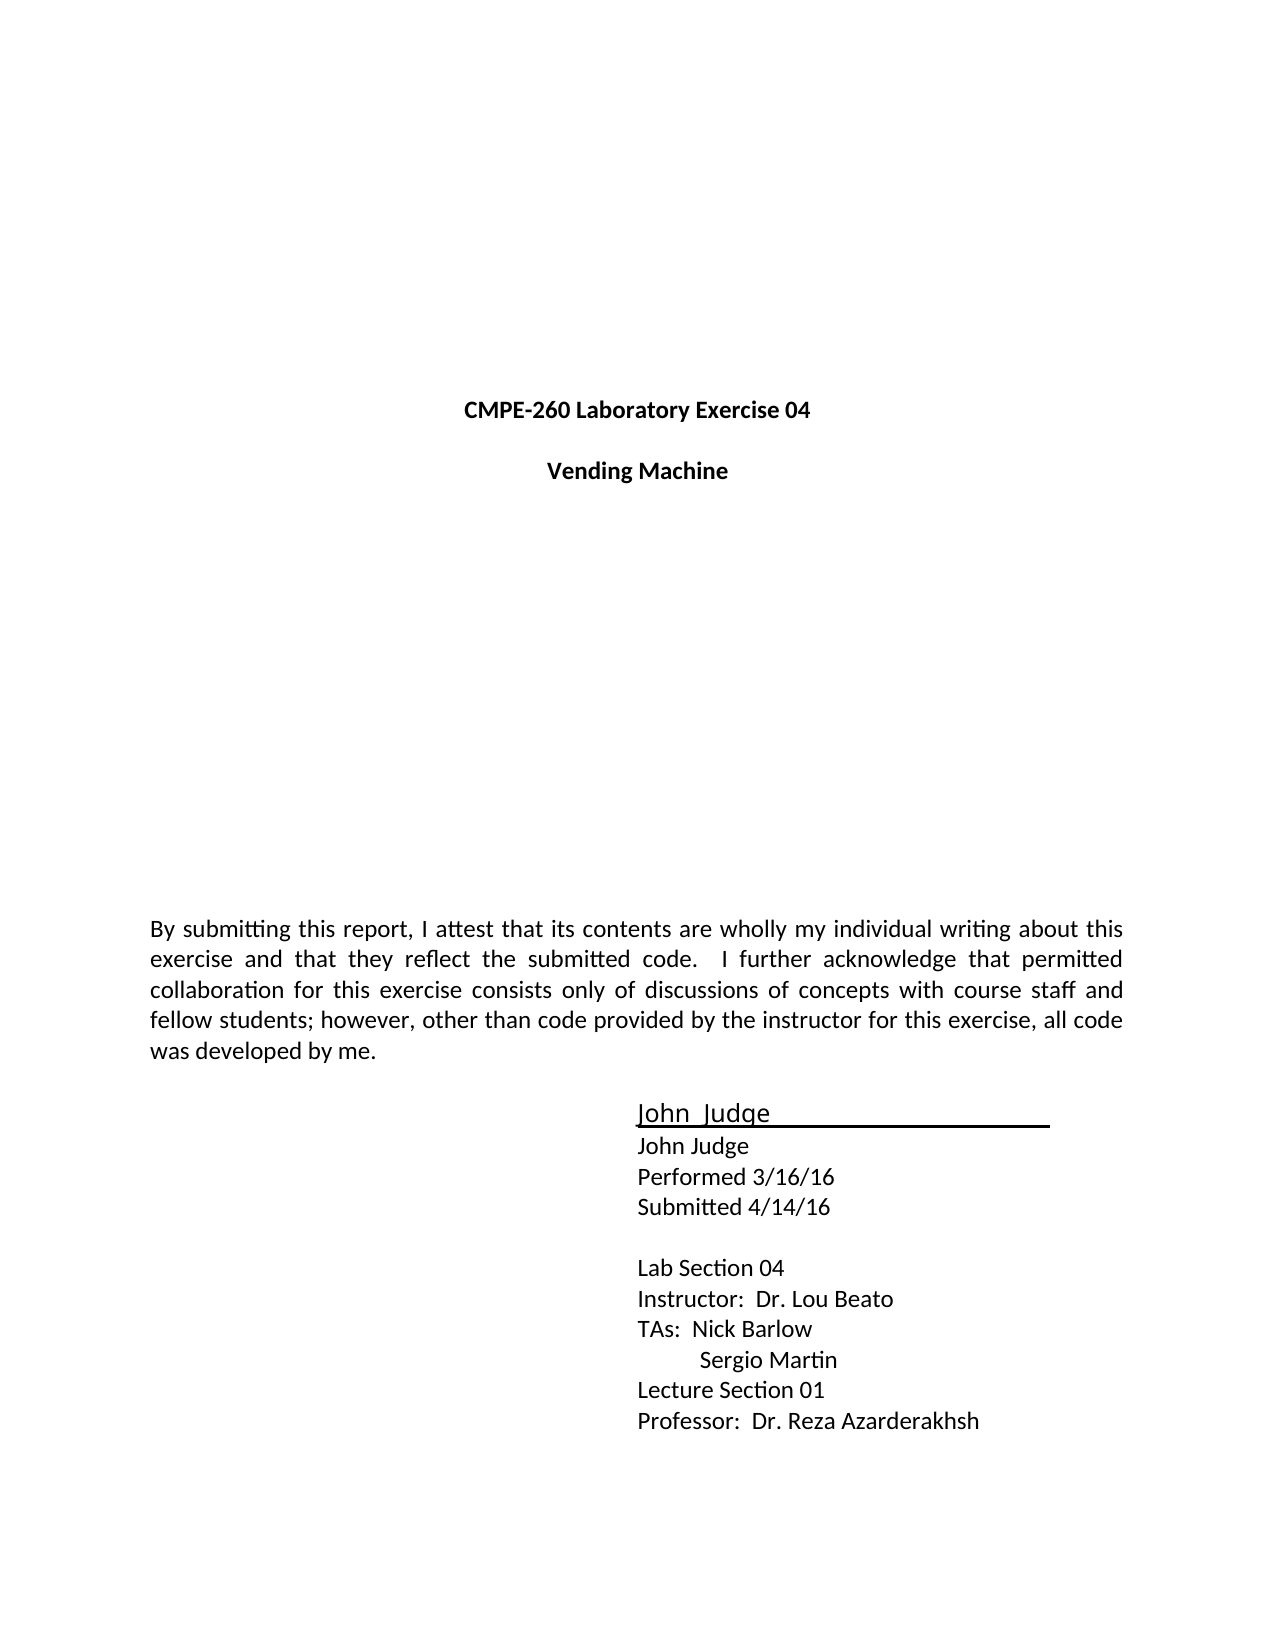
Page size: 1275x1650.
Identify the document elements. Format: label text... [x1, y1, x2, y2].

text By submitting this report, I attest that its contents are wholly my individual writing about this exercise and that they reflect the submitted code. I further acknowledge that permitted collaboration for this exercise consists only of discussions of concepts with course staff and fellow students; however, other than code provided by the instructor for this exercise, all code was developed by me. [150, 913, 1125, 1066]
text Lab Section 04 [637, 1252, 1125, 1283]
text Performed 3/16/16 [637, 1161, 1125, 1191]
text Professor: Dr. Reza Azarderakhsh [562, 1405, 1125, 1435]
text John Judge [637, 1130, 1125, 1161]
text John Judge [637, 1096, 1125, 1130]
text TAs: Nick Barlow [637, 1313, 1125, 1344]
text Submitted 4/14/16 [637, 1191, 1125, 1222]
text Vending Machine [150, 455, 1125, 486]
text CMPE-260 Laboratory Exercise 04 [150, 394, 1125, 425]
text Sergio Martin [637, 1344, 1125, 1374]
text Lecture Section 01 [637, 1374, 1125, 1405]
text Instructor: Dr. Lou Beato [637, 1283, 1125, 1313]
